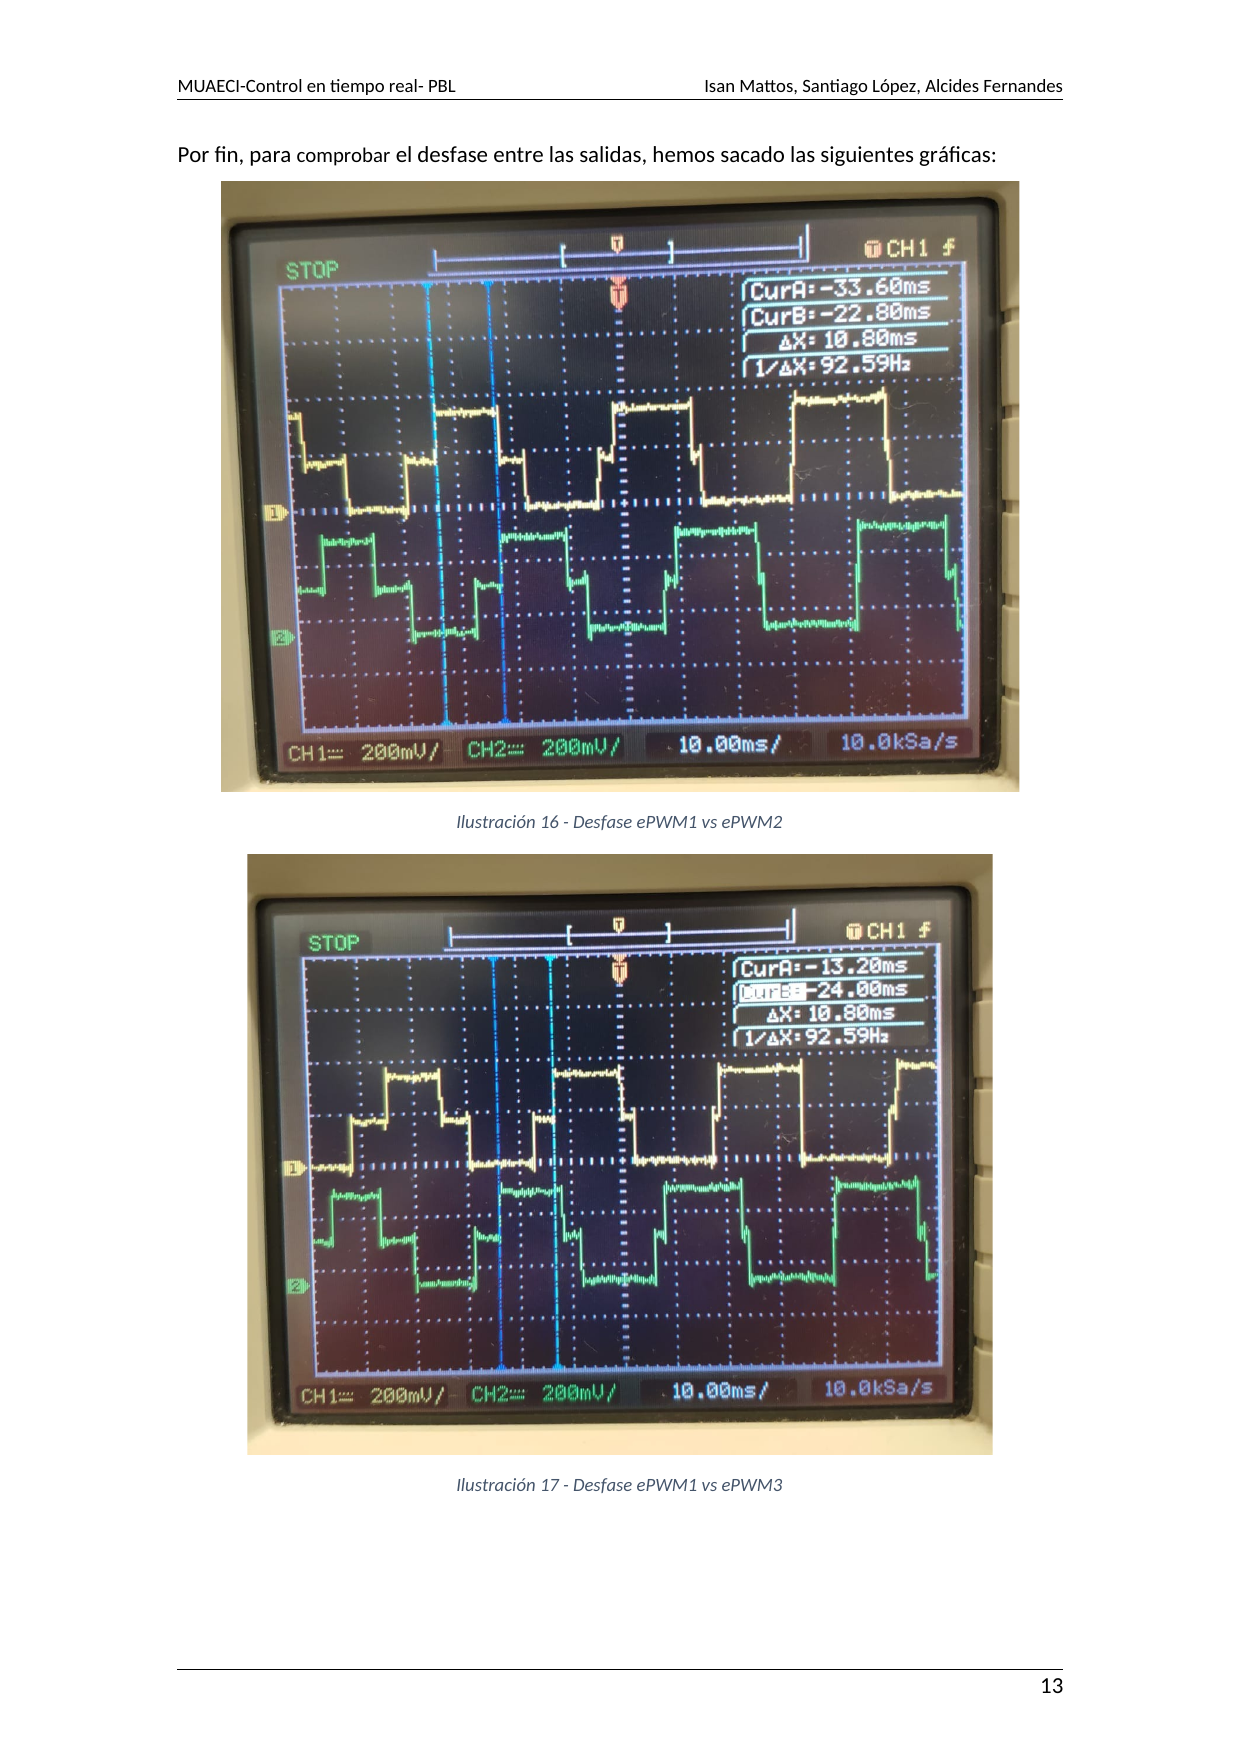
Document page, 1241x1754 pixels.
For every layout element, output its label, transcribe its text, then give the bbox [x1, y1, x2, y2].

picture [221, 181, 1020, 792]
picture [247, 854, 993, 1455]
text Por fin, para comprobar el desfase entre las salidas, hemos sacado las siguientes gráficas: [177, 140, 1137, 168]
